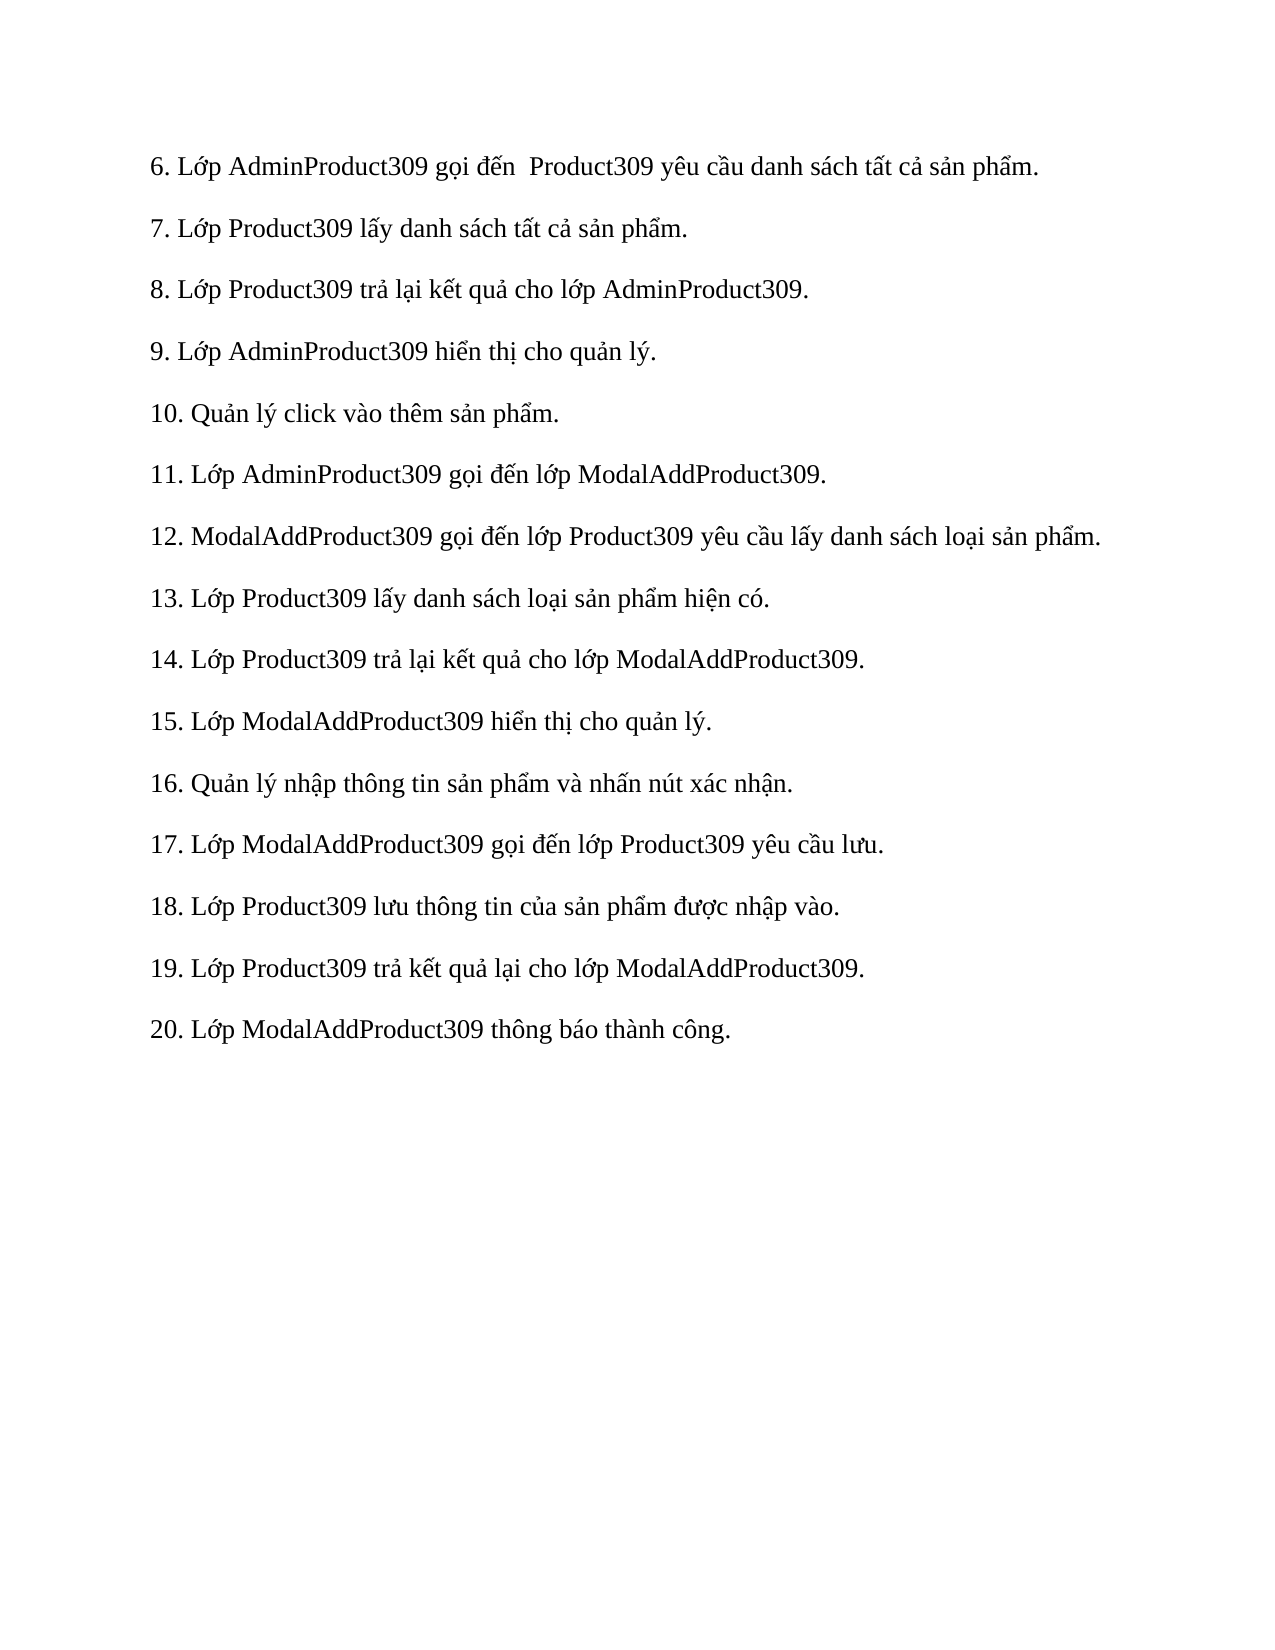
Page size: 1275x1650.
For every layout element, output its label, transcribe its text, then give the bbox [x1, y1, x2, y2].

text 15. Lớp ModalAddProduct309 hiển thị cho quản lý. [150, 705, 1125, 736]
text 8. Lớp Product309 trả lại kết quả cho lớp AdminProduct309. [150, 273, 1125, 304]
text 20. Lớp ModalAddProduct309 thông báo thành công. [150, 1013, 1125, 1044]
text 10. Quản lý click vào thêm sản phẩm. [150, 397, 1125, 428]
text 16. Quản lý nhập thông tin sản phẩm và nhấn nút xác nhận. [150, 767, 1125, 798]
text 11. Lớp AdminProduct309 gọi đến lớp ModalAddProduct309. [150, 458, 1125, 489]
text 17. Lớp ModalAddProduct309 gọi đến lớp Product309 yêu cầu lưu. [150, 828, 1125, 859]
text 19. Lớp Product309 trả kết quả lại cho lớp ModalAddProduct309. [150, 952, 1125, 983]
text 12. ModalAddProduct309 gọi đến lớp Product309 yêu cầu lấy danh sách loại sản phẩm. [150, 520, 1125, 551]
text 18. Lớp Product309 lưu thông tin của sản phẩm được nhập vào. [150, 890, 1125, 921]
text 14. Lớp Product309 trả lại kết quả cho lớp ModalAddProduct309. [150, 643, 1125, 674]
text 13. Lớp Product309 lấy danh sách loại sản phẩm hiện có. [150, 582, 1125, 613]
text 7. Lớp Product309 lấy danh sách tất cả sản phẩm. [150, 212, 1125, 243]
text 9. Lớp AdminProduct309 hiển thị cho quản lý. [150, 335, 1125, 366]
text 6. Lớp AdminProduct309 gọi đến Product309 yêu cầu danh sách tất cả sản phẩm. [150, 150, 1125, 181]
